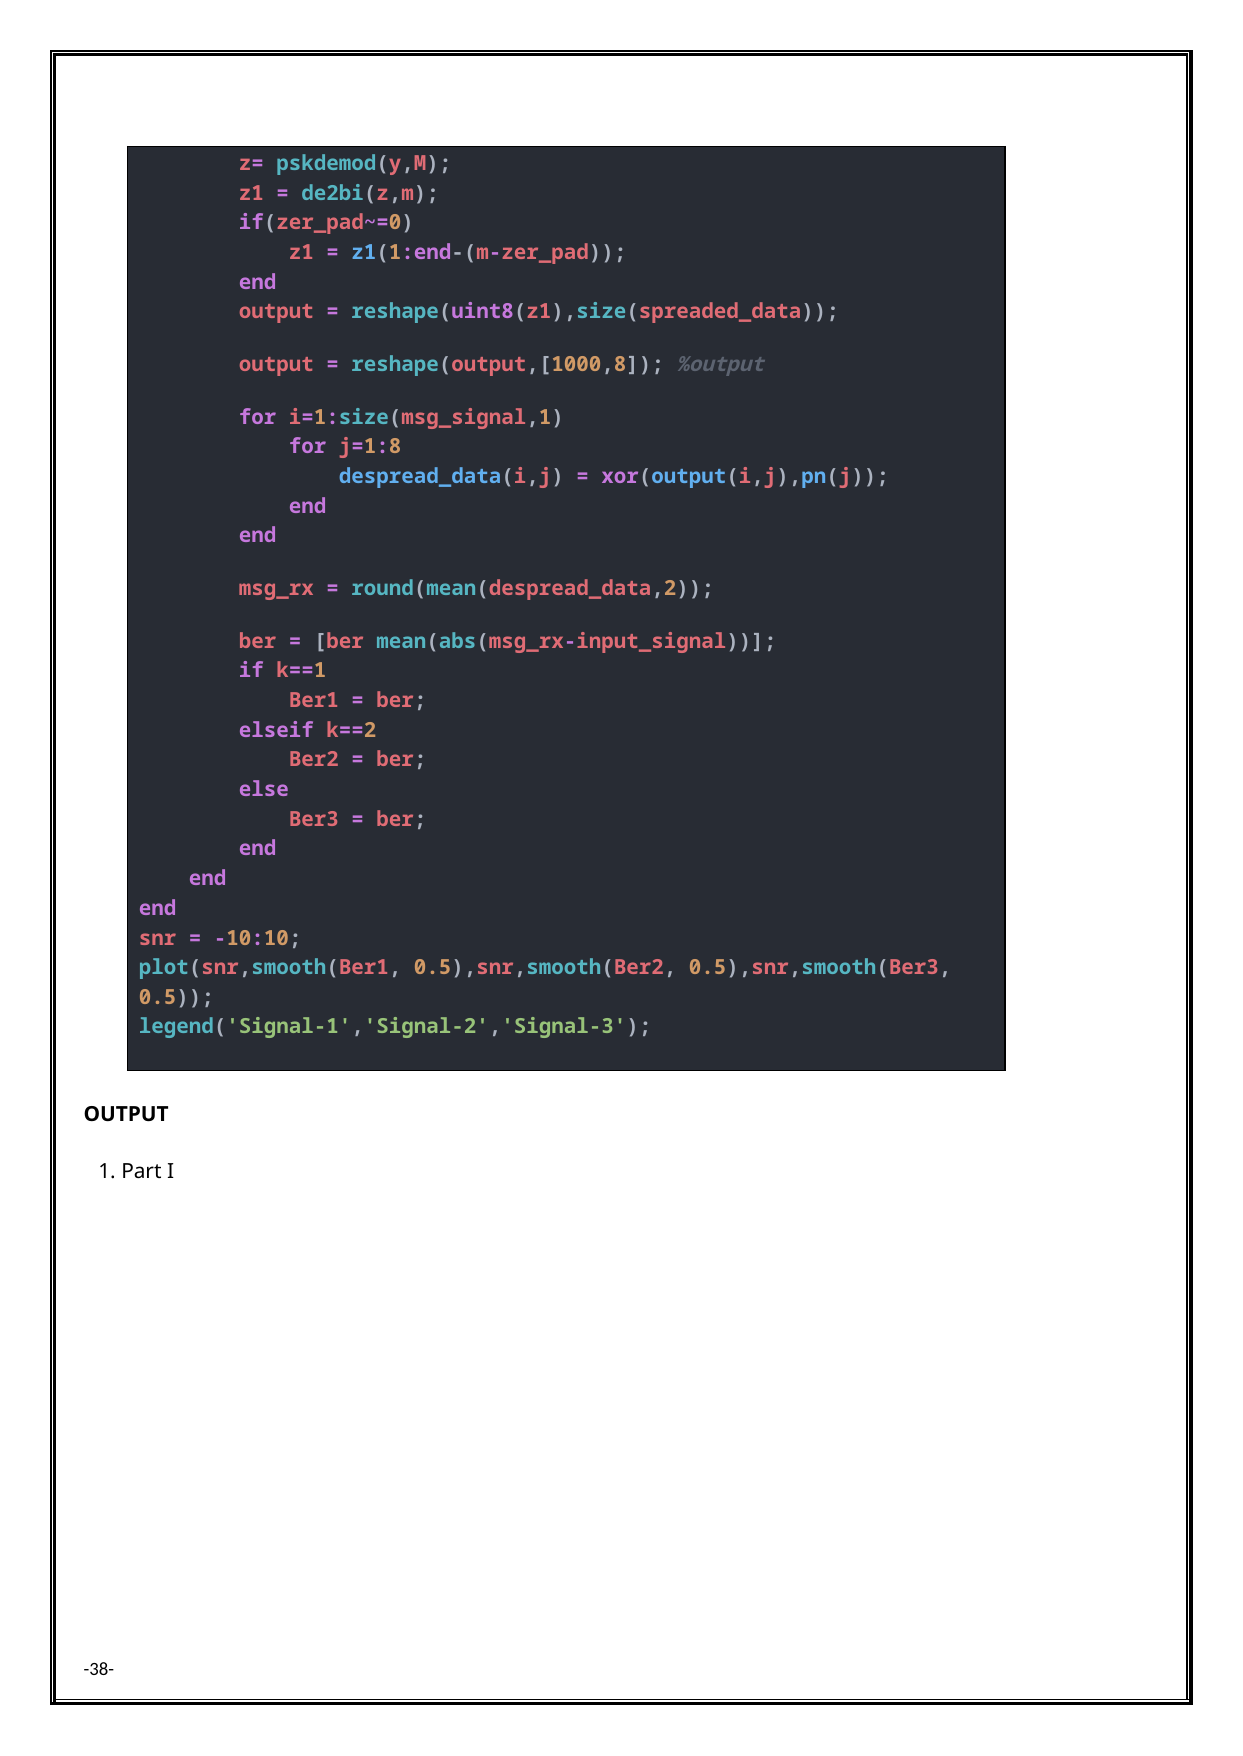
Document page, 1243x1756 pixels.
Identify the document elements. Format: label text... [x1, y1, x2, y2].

list Part I [83, 1156, 1167, 1184]
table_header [128, 147, 1004, 1070]
text OUTPUT [83, 1099, 1167, 1128]
